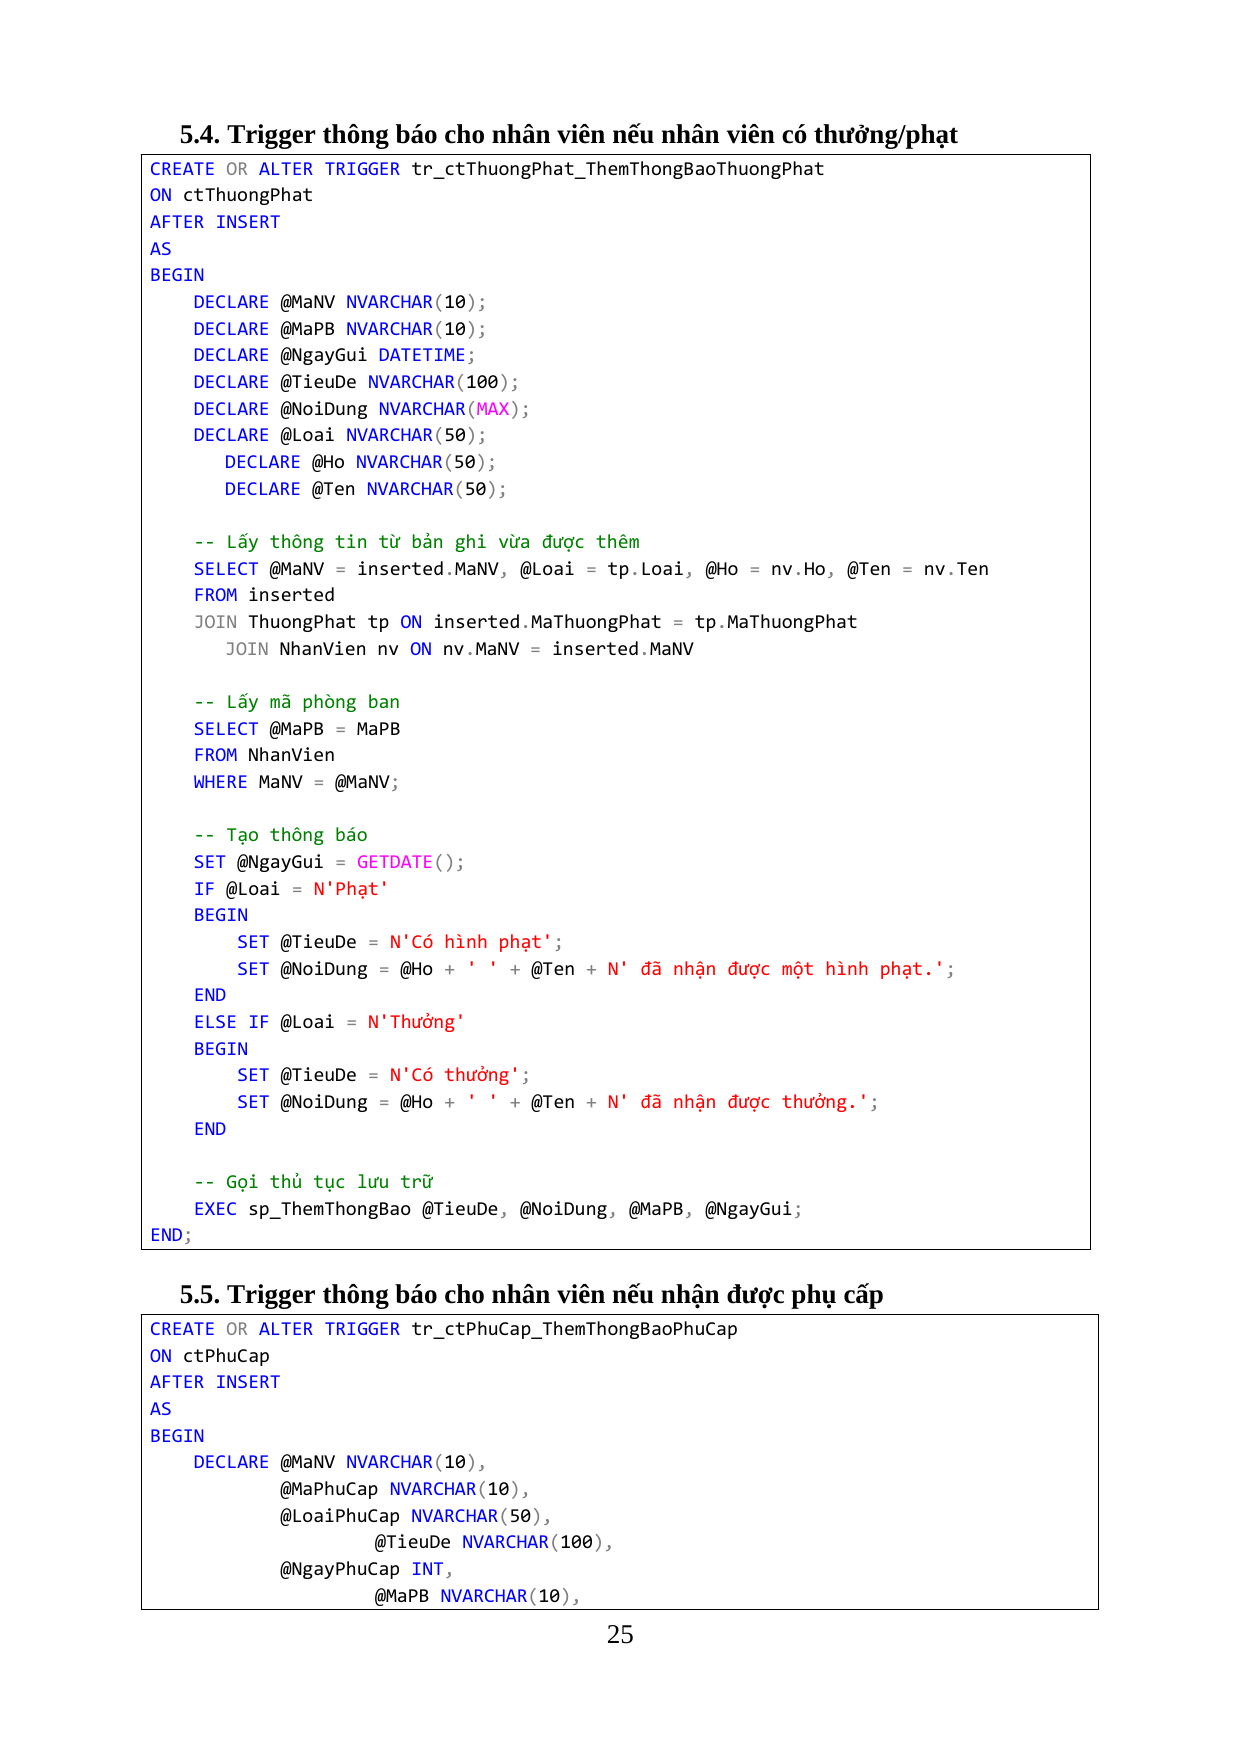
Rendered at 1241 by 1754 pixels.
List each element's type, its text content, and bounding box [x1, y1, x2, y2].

text DECLARE @MaNV NVARCHAR(10); [142, 287, 1090, 313]
text SELECT @MaNV = inserted.MaNV, @Loai = tp.Loai, @Ho = nv.Ho, @Ten = nv.Ten [142, 554, 1090, 580]
text @NgayPhuCap INT, [142, 1554, 1098, 1581]
text BEGIN [142, 261, 1090, 287]
text DECLARE @TieuDe NVARCHAR(100); [142, 367, 1090, 393]
text END; [142, 1221, 1090, 1249]
text DECLARE @Ten NVARCHAR(50); [142, 474, 1090, 500]
text AS [142, 234, 1090, 260]
text SET @NgayGui = GETDATE(); [142, 847, 1090, 873]
text SET @NoiDung = @Ho + ' ' + @Ten + N' đã nhận được một hình phạt.'; [142, 954, 1090, 980]
text ON ctPhuCap [142, 1341, 1098, 1367]
text SET @TieuDe = N'Có hình phạt'; [142, 927, 1090, 953]
subtitle 5.4. Trigger thông báo cho nhân viên nếu nhân viên có thưởng/phạt [150, 118, 1090, 149]
text DECLARE @Loai NVARCHAR(50); [142, 421, 1090, 447]
text -- Tạo thông báo [142, 821, 1090, 847]
text -- Lấy mã phòng ban [142, 687, 1090, 713]
text @LoaiPhuCap NVARCHAR(50), [142, 1501, 1098, 1527]
text AS [142, 1394, 1098, 1421]
text ELSE IF @Loai = N'Thưởng' [142, 1007, 1090, 1033]
text FROM NhanVien [142, 741, 1090, 767]
text AFTER INSERT [142, 207, 1090, 233]
text JOIN ThuongPhat tp ON inserted.MaThuongPhat = tp.MaThuongPhat [142, 607, 1090, 633]
text END [142, 981, 1090, 1007]
text CREATE OR ALTER TRIGGER tr_ctPhuCap_ThemThongBaoPhuCap [142, 1315, 1098, 1341]
text DECLARE @NoiDung NVARCHAR(MAX); [142, 394, 1090, 420]
text BEGIN [142, 1034, 1090, 1060]
text CREATE OR ALTER TRIGGER tr_ctThuongPhat_ThemThongBaoThuongPhat [142, 155, 1090, 180]
text SELECT @MaPB = MaPB [142, 714, 1090, 740]
text BEGIN [142, 1421, 1098, 1447]
text WHERE MaNV = @MaNV; [142, 767, 1090, 793]
text AFTER INSERT [142, 1367, 1098, 1394]
text DECLARE @Ho NVARCHAR(50); [142, 447, 1090, 473]
text JOIN NhanVien nv ON nv.MaNV = inserted.MaNV [142, 634, 1090, 660]
text -- Lấy thông tin từ bản ghi vừa được thêm [142, 527, 1090, 553]
text @TieuDe NVARCHAR(100), [142, 1527, 1098, 1554]
text EXEC sp_ThemThongBao @TieuDe, @NoiDung, @MaPB, @NgayGui; [142, 1194, 1090, 1220]
text DECLARE @MaPB NVARCHAR(10); [142, 314, 1090, 340]
text FROM inserted [142, 581, 1090, 607]
text SET @NoiDung = @Ho + ' ' + @Ten + N' đã nhận được thưởng.'; [142, 1087, 1090, 1113]
text END [142, 1114, 1090, 1140]
subtitle 5.5. Trigger thông báo cho nhân viên nếu nhận được phụ cấp [150, 1278, 1090, 1309]
text IF @Loai = N'Phạt' [142, 874, 1090, 900]
text DECLARE @NgayGui DATETIME; [142, 341, 1090, 367]
text @MaPB NVARCHAR(10), [142, 1581, 1098, 1609]
text ON ctThuongPhat [142, 181, 1090, 207]
text DECLARE @MaNV NVARCHAR(10), [142, 1447, 1098, 1474]
text -- Gọi thủ tục lưu trữ [142, 1167, 1090, 1193]
text @MaPhuCap NVARCHAR(10), [142, 1474, 1098, 1501]
text SET @TieuDe = N'Có thưởng'; [142, 1061, 1090, 1087]
text BEGIN [142, 901, 1090, 927]
